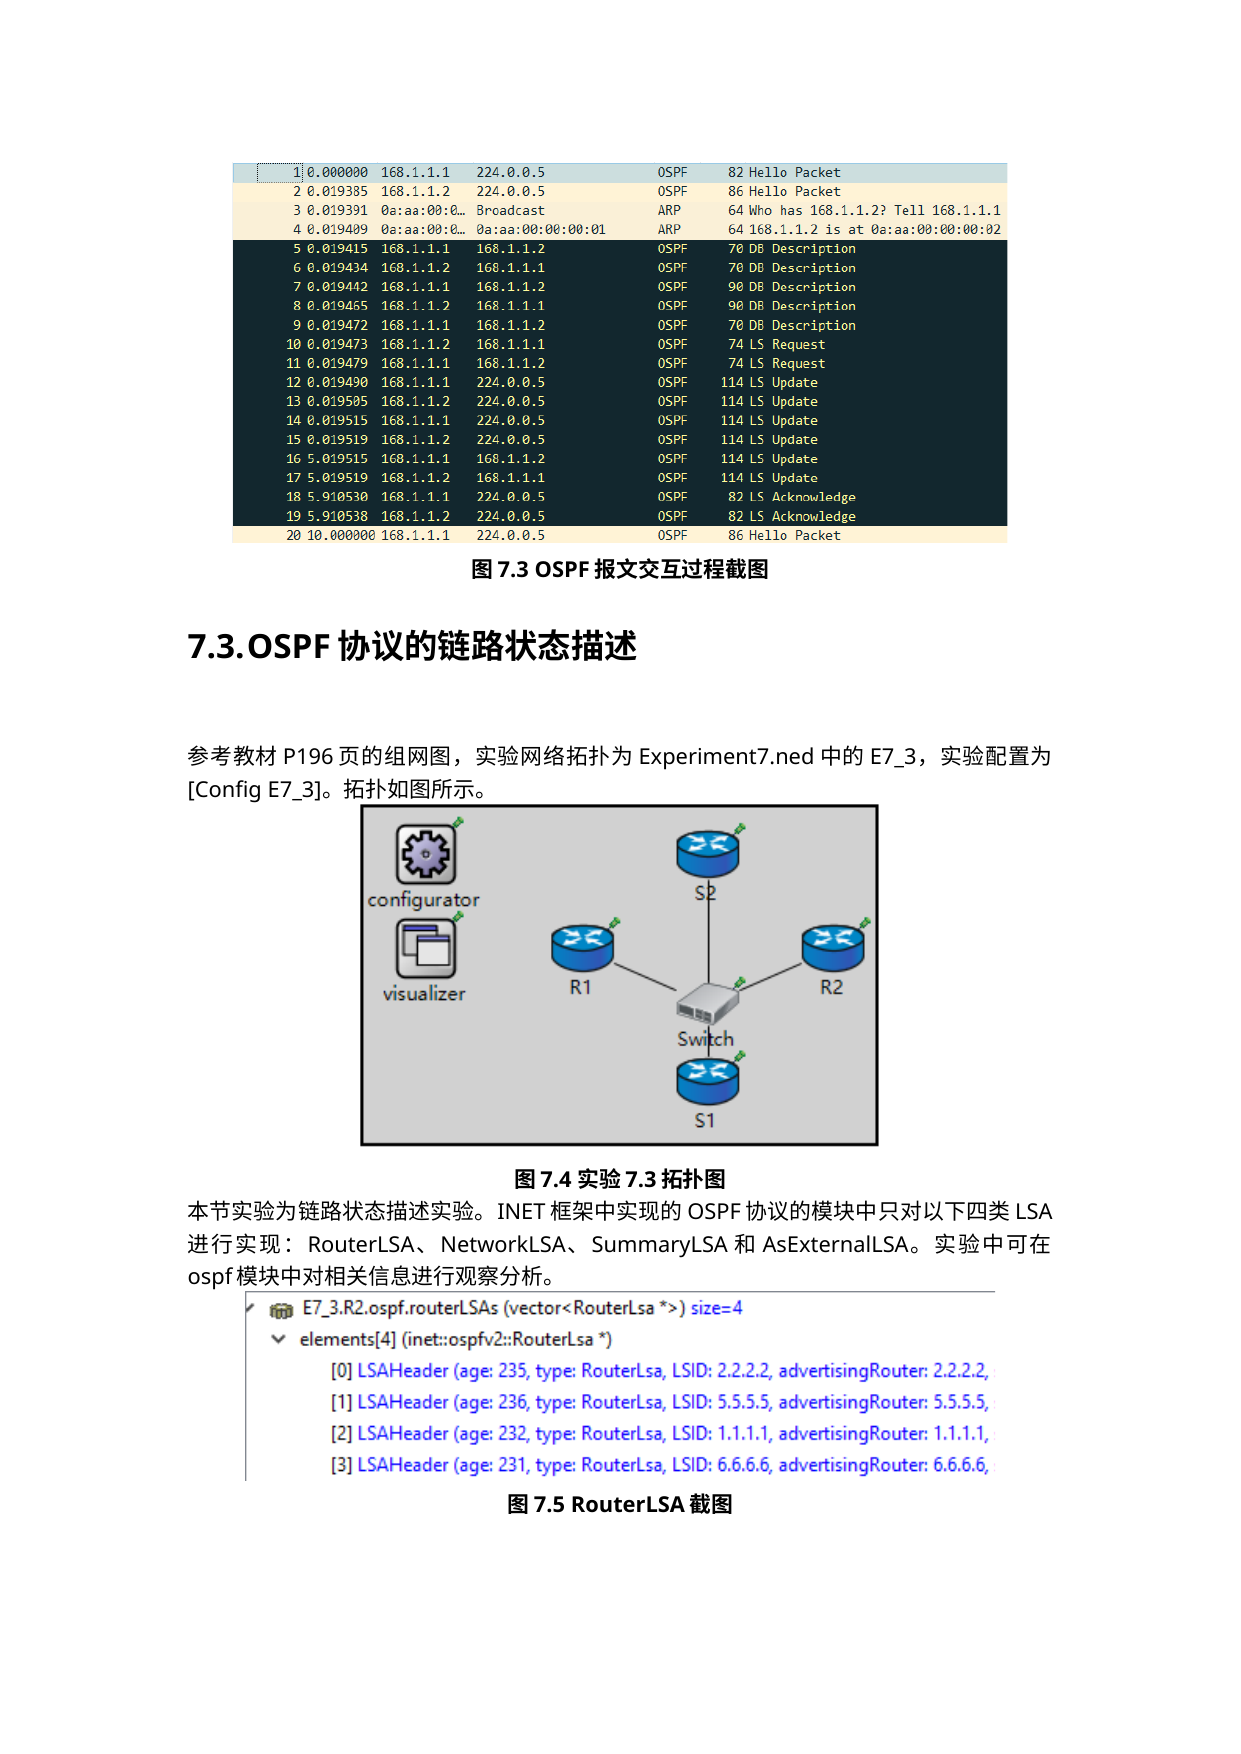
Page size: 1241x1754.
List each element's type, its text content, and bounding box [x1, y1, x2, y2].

text 参考教材P196页的组网图，实验网络拓扑为Experiment7.ned中的E7_3，实验配置为[Config E7_3]。拓扑如图所示。 [187, 739, 1053, 804]
text 图7.3 OSPF报文交互过程截图 [187, 552, 1053, 584]
text 本节实验为链路状态描述实验。INET框架中实现的OSPF协议的模块中只对以下四类LSA进行实现：RouterLSA、NetworkLSA、SummaryLSA和AsExternalLSA。实验中可在ospf模块中对相关信息进行观察分析。 [187, 1194, 1053, 1291]
subtitle OSPF协议的链路状态描述 [187, 612, 1053, 677]
picture [245, 1291, 995, 1481]
picture [359, 803, 882, 1148]
text 图7.5 RouterLSA截图 [187, 1486, 1053, 1519]
picture [232, 162, 1008, 543]
text 图7.4 实验7.3拓扑图 [187, 1161, 1053, 1194]
